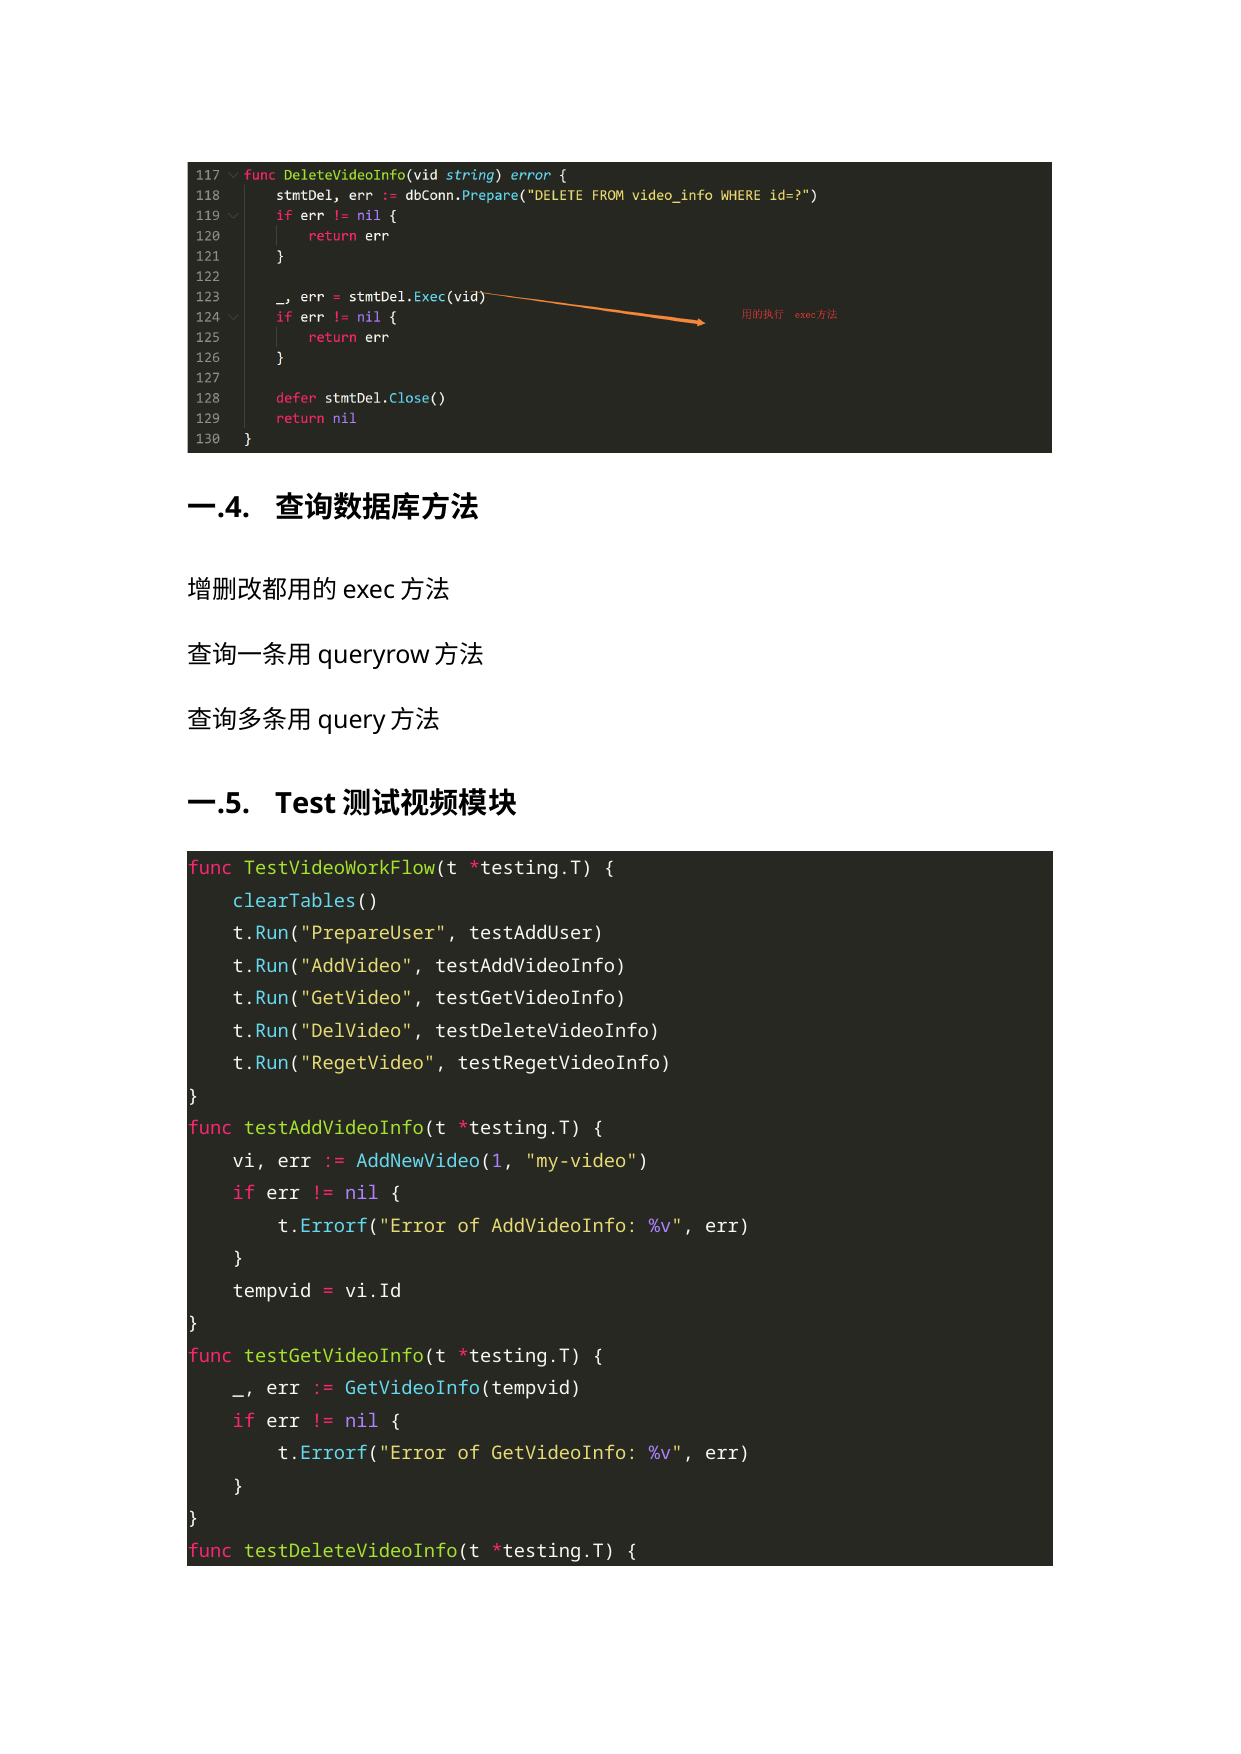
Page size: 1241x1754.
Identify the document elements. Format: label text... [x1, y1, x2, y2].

text tempvid = vi.Id [187, 1273, 1053, 1306]
text vi, err := AddNewVideo(1, "my-video") [187, 1143, 1053, 1176]
text func testAddVideoInfo(t *testing.T) { [187, 1111, 1053, 1143]
text t.Errorf("Error of GetVideoInfo: %v", err) [187, 1436, 1053, 1468]
text t.Errorf("Error of AddVideoInfo: %v", err) [187, 1208, 1053, 1241]
text t.Run("PrepareUser", testAddUser) [187, 916, 1053, 948]
subtitle 查询数据库方法 [187, 484, 1053, 526]
text clearTables() [187, 883, 1053, 916]
text } [187, 1468, 1053, 1501]
picture [187, 162, 1052, 453]
text t.Run("DelVideo", testDeleteVideoInfo) [187, 1013, 1053, 1046]
text t.Run("GetVideo", testGetVideoInfo) [187, 981, 1053, 1013]
text func testDeleteVideoInfo(t *testing.T) { [187, 1533, 1053, 1566]
text } [187, 1078, 1053, 1111]
text } [187, 1241, 1053, 1273]
text } [187, 1306, 1053, 1338]
text _, err := GetVideoInfo(tempvid) [187, 1371, 1053, 1403]
text 查询一条用queryrow方法 [187, 620, 1053, 685]
text 查询多条用query方法 [187, 685, 1053, 750]
text if err != nil { [187, 1176, 1053, 1208]
subtitle Test测试视频模块 [187, 779, 1053, 822]
text t.Run("RegetVideo", testRegetVideoInfo) [187, 1046, 1053, 1078]
text func testGetVideoInfo(t *testing.T) { [187, 1338, 1053, 1371]
text } [187, 1501, 1053, 1533]
text if err != nil { [187, 1403, 1053, 1436]
text 增删改都用的exec方法 [187, 555, 1053, 620]
text t.Run("AddVideo", testAddVideoInfo) [187, 948, 1053, 981]
text func TestVideoWorkFlow(t *testing.T) { [187, 851, 1053, 883]
